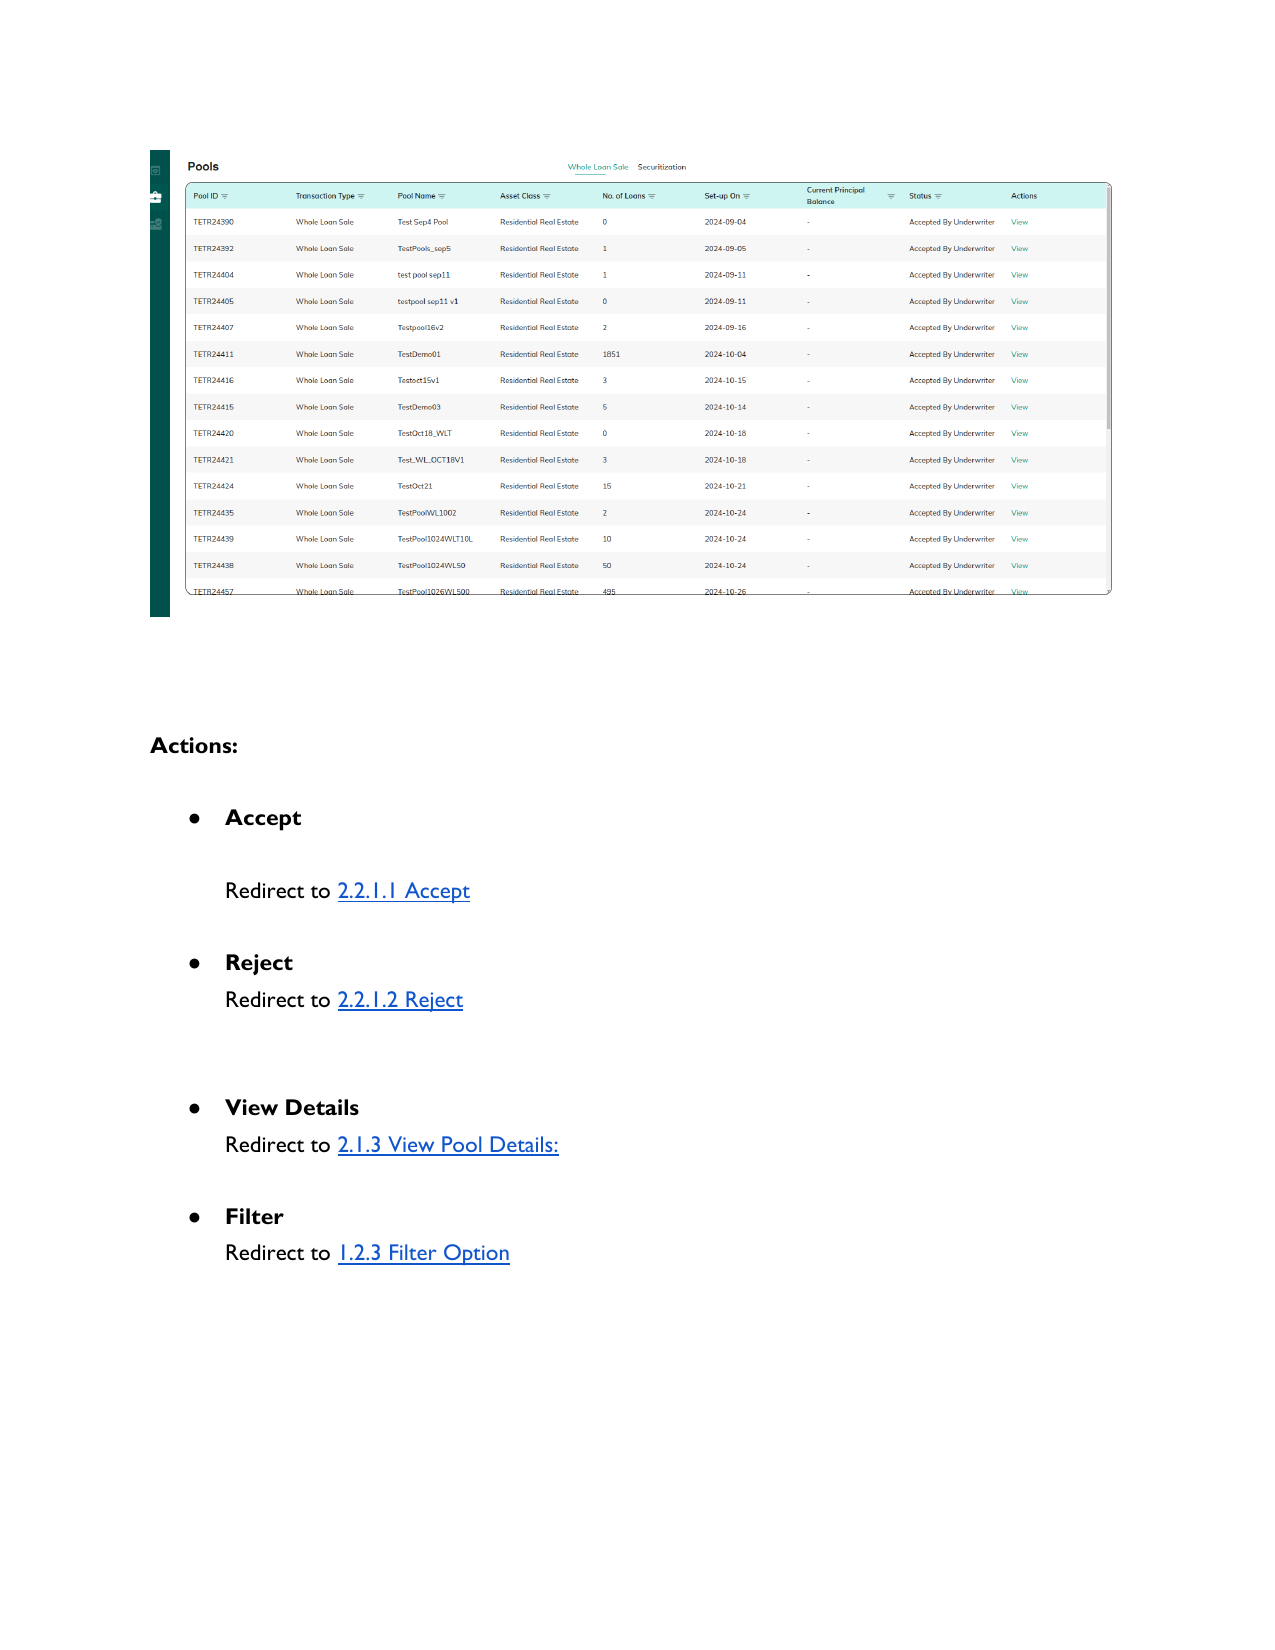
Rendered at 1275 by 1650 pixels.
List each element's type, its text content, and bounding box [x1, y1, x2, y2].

text Redirect to 1.2.3 Filter Option [150, 1237, 1125, 1268]
list Filter [187, 1201, 1125, 1232]
text Actions: [150, 729, 1125, 761]
list View Details [187, 1092, 1125, 1123]
list Accept [187, 802, 1125, 833]
list Reject [187, 947, 1125, 978]
picture [150, 150, 1125, 617]
text Redirect to 2.2.1.2 Reject [150, 983, 1125, 1014]
text Redirect to 2.1.3 View Pool Details: [225, 1128, 1125, 1159]
text Redirect to 2.2.1.1 Accept [150, 874, 1125, 906]
